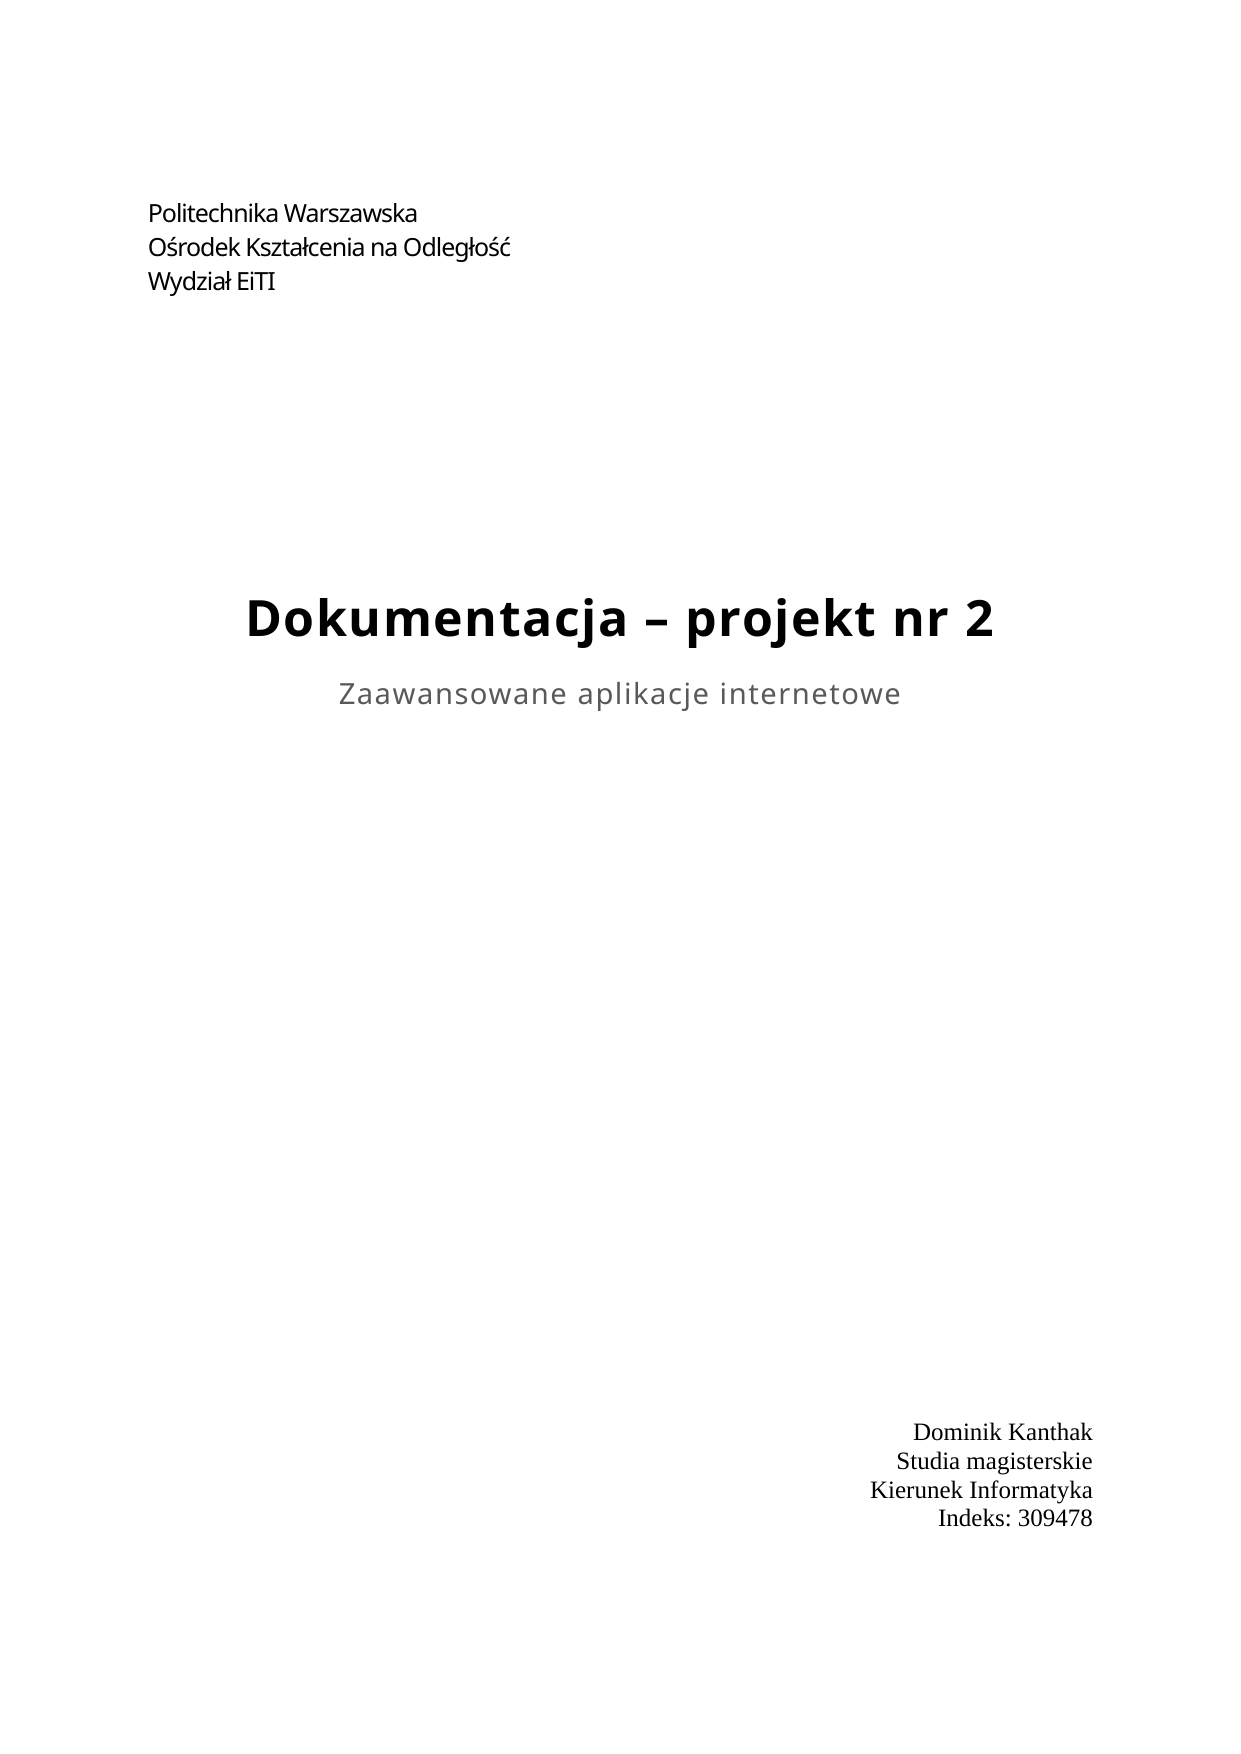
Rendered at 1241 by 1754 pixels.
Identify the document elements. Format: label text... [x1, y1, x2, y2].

title Ośrodek Kształcenia na Odległość [148, 229, 1093, 263]
subtitle Zaawansowane aplikacje internetowe [148, 673, 1093, 713]
title Politechnika Warszawska [148, 195, 1093, 229]
subtitle Dokumentacja – projekt nr 2 [148, 583, 1093, 651]
text Dominik Kanthak [148, 1417, 1093, 1446]
text Studia magisterskie [148, 1446, 1093, 1475]
text Kierunek Informatyka [148, 1475, 1093, 1503]
text Indeks: 309478 [148, 1503, 1093, 1532]
title Wydział EiTI [148, 263, 1093, 297]
